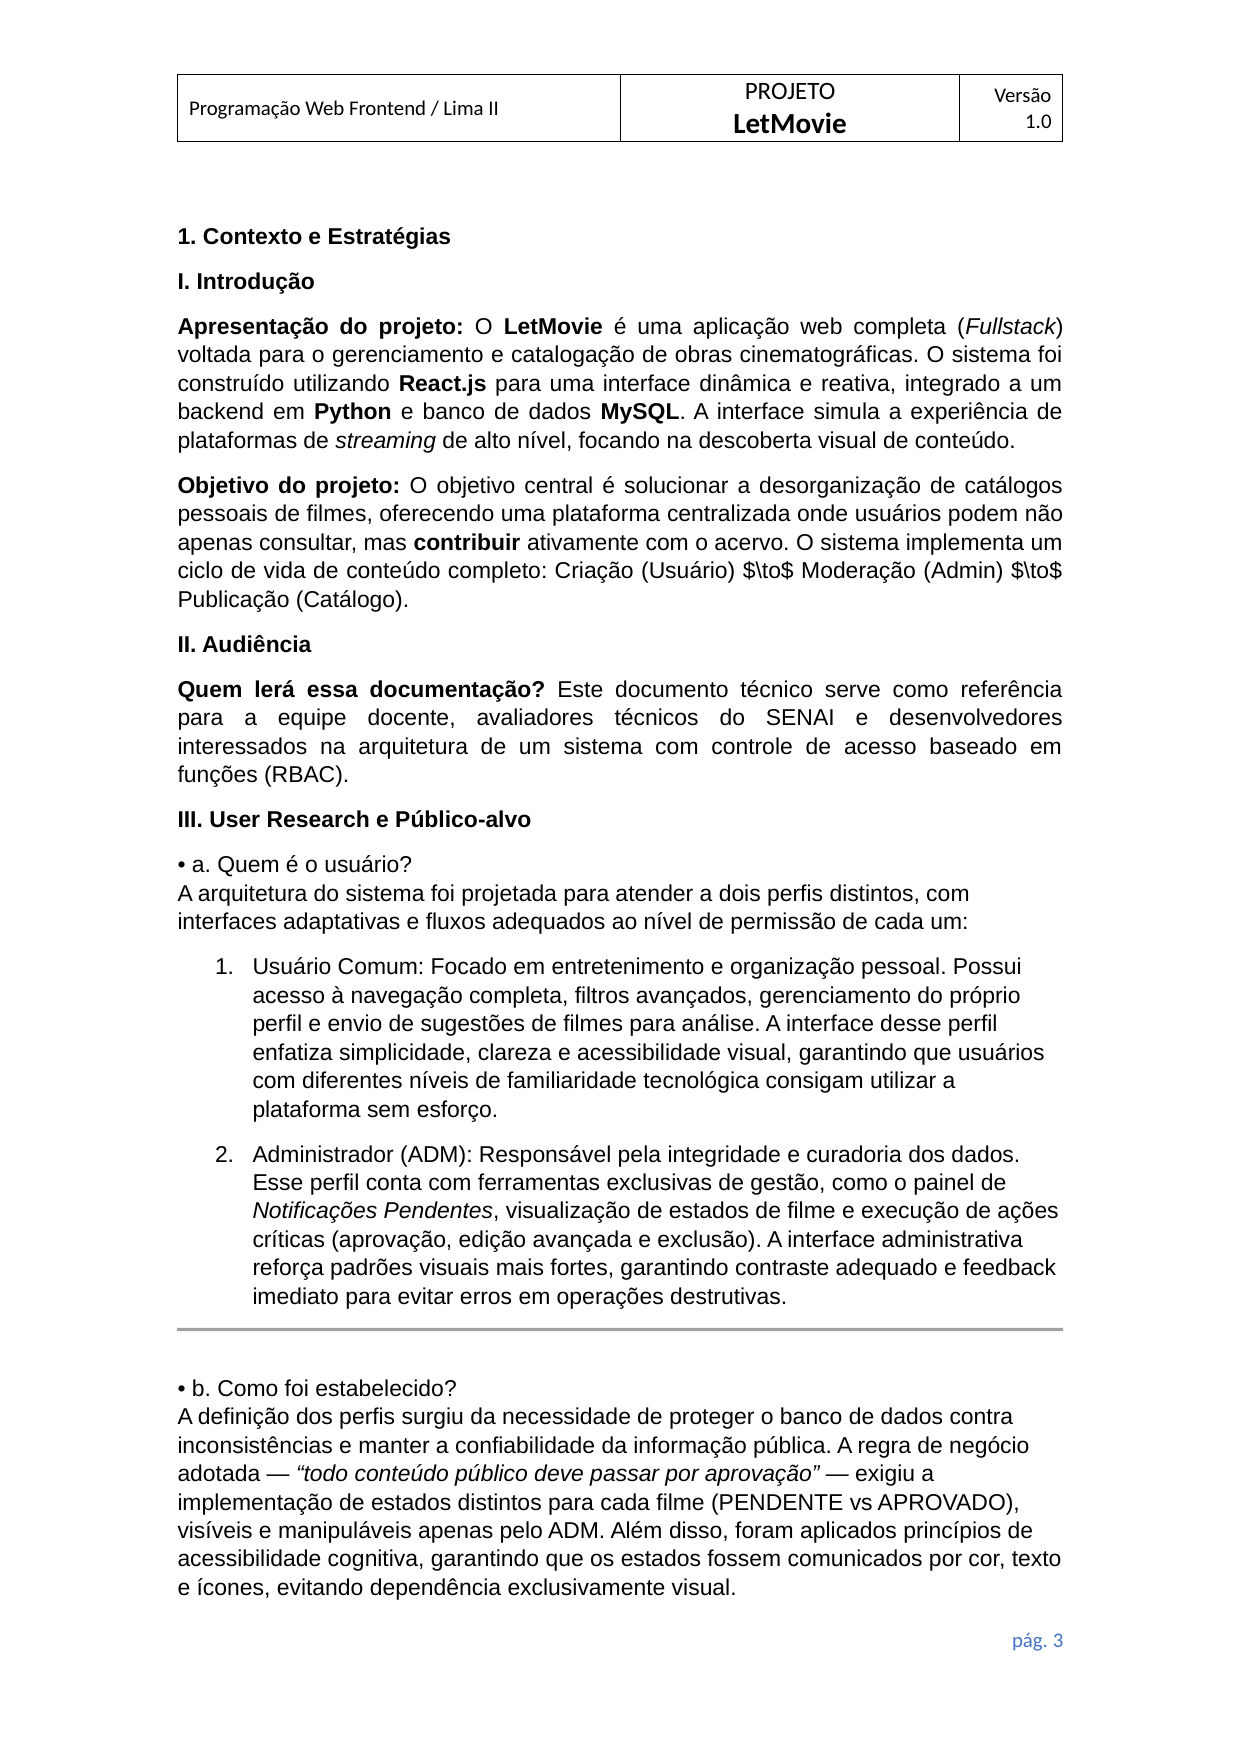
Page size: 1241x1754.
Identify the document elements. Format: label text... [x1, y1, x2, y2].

list Usuário Comum: Focado em entretenimento e organização pessoal. Possui acesso à navegação completa, filtros avançados, gerenciamento do próprio perfil e envio de sugestões de filmes para análise. A interface desse perfil enfatiza simplicidade, clareza e acessibilidade visual, garantindo que usuários com diferentes níveis de familiaridade tecnológica consigam utilizar a plataforma sem esforço. [215, 953, 1063, 1122]
text II. Audiência [177, 631, 1063, 657]
text III. User Research e Público-alvo [177, 806, 1063, 833]
text Apresentação do projeto: O LetMovie é uma aplicação web completa (Fullstack) voltada para o gerenciamento e catalogação de obras cinematográficas. O sistema foi construído utilizando React.js para uma interface dinâmica e reativa, integrado a um backend em Python e banco de dados MySQL. A interface simula a experiência de plataformas de streaming de alto nível, focando na descoberta visual de conteúdo. [177, 313, 1063, 453]
text • a. Quem é o usuário? A arquitetura do sistema foi projetada para atender a dois perfis distintos, com interfaces adaptativas e fluxos adequados ao nível de permissão de cada um: [177, 851, 1063, 934]
text Quem lerá essa documentação? Este documento técnico serve como referência para a equipe docente, avaliadores técnicos do SENAI e desenvolvedores interessados na arquitetura de um sistema com controle de acesso baseado em funções (RBAC). [177, 676, 1063, 787]
text • b. Como foi estabelecido? A definição dos perfis surgiu da necessidade de proteger o banco de dados contra inconsistências e manter a confiabilidade da informação pública. A regra de negócio adotada — “todo conteúdo público deve passar por aprovação” — exigiu a implementação de estados distintos para cada filme (PENDENTE vs APROVADO), visíveis e manipuláveis apenas pelo ADM. Além disso, foram aplicados princípios de acessibilidade cognitiva, garantindo que os estados fossem comunicados por cor, texto e ícones, evitando dependência exclusivamente visual. [177, 1375, 1063, 1600]
text Objetivo do projeto: O objetivo central é solucionar a desorganização de catálogos pessoais de filmes, oferecendo uma plataforma centralizada onde usuários podem não apenas consultar, mas contribuir ativamente com o acervo. O sistema implementa um ciclo de vida de conteúdo completo: Criação (Usuário) $\to$ Moderação (Admin) $\to$ Publicação (Catálogo). [177, 472, 1063, 612]
list Administrador (ADM): Responsável pela integridade e curadoria dos dados. Esse perfil conta com ferramentas exclusivas de gestão, como o painel de Notificações Pendentes, visualização de estados de filme e execução de ações críticas (aprovação, edição avançada e exclusão). A interface administrativa reforça padrões visuais mais fortes, garantindo contraste adequado e feedback imediato para evitar erros em operações destrutivas. [215, 1141, 1063, 1309]
text 1. Contexto e Estratégias [177, 223, 1063, 249]
text I. Introdução [177, 268, 1063, 294]
